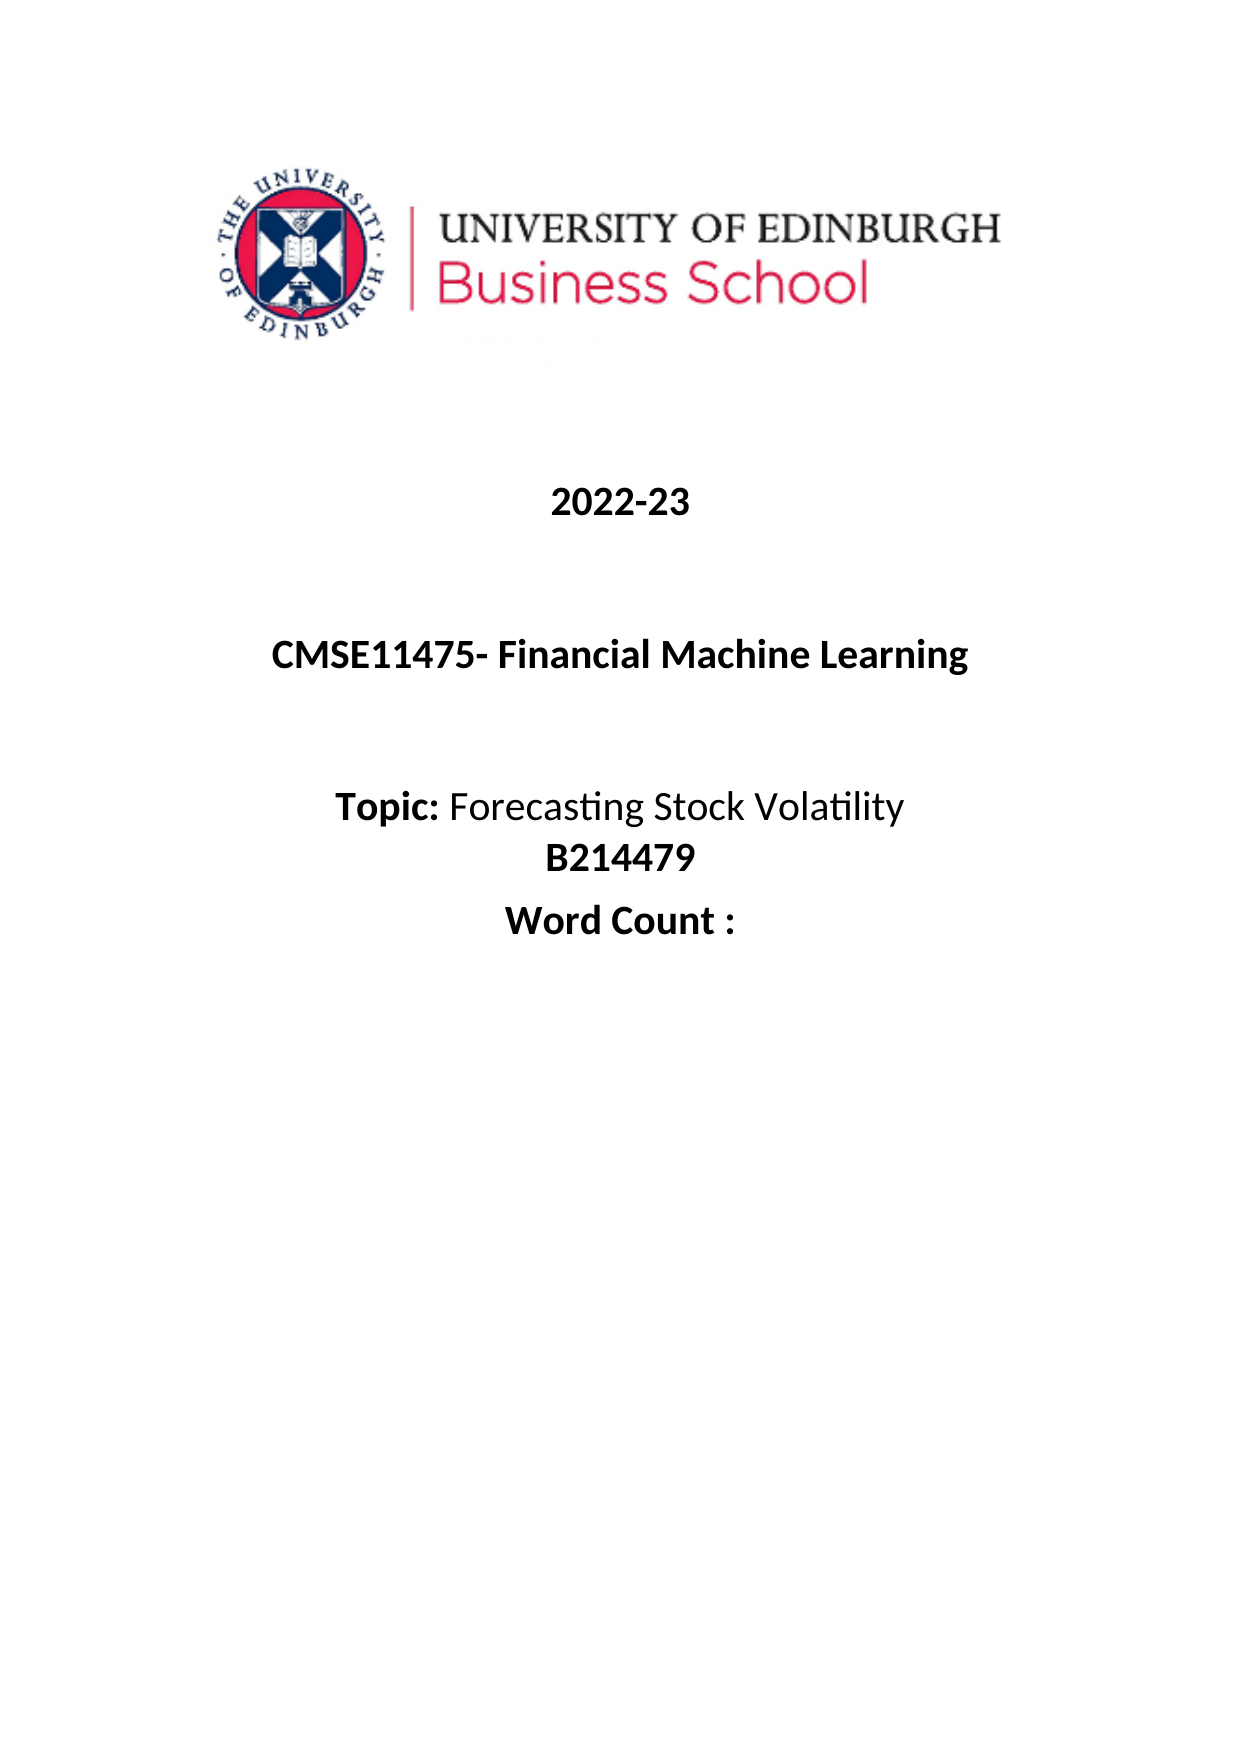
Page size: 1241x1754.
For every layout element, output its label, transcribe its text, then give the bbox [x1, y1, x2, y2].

text B214479 [150, 831, 1090, 882]
text CMSE11475- Financial Machine Learning [150, 628, 1090, 678]
text 2022-23 [150, 475, 1090, 526]
text Topic: Forecasting Stock Volatility [150, 780, 1090, 831]
text Word Count : [150, 894, 1090, 945]
picture [198, 150, 1042, 374]
